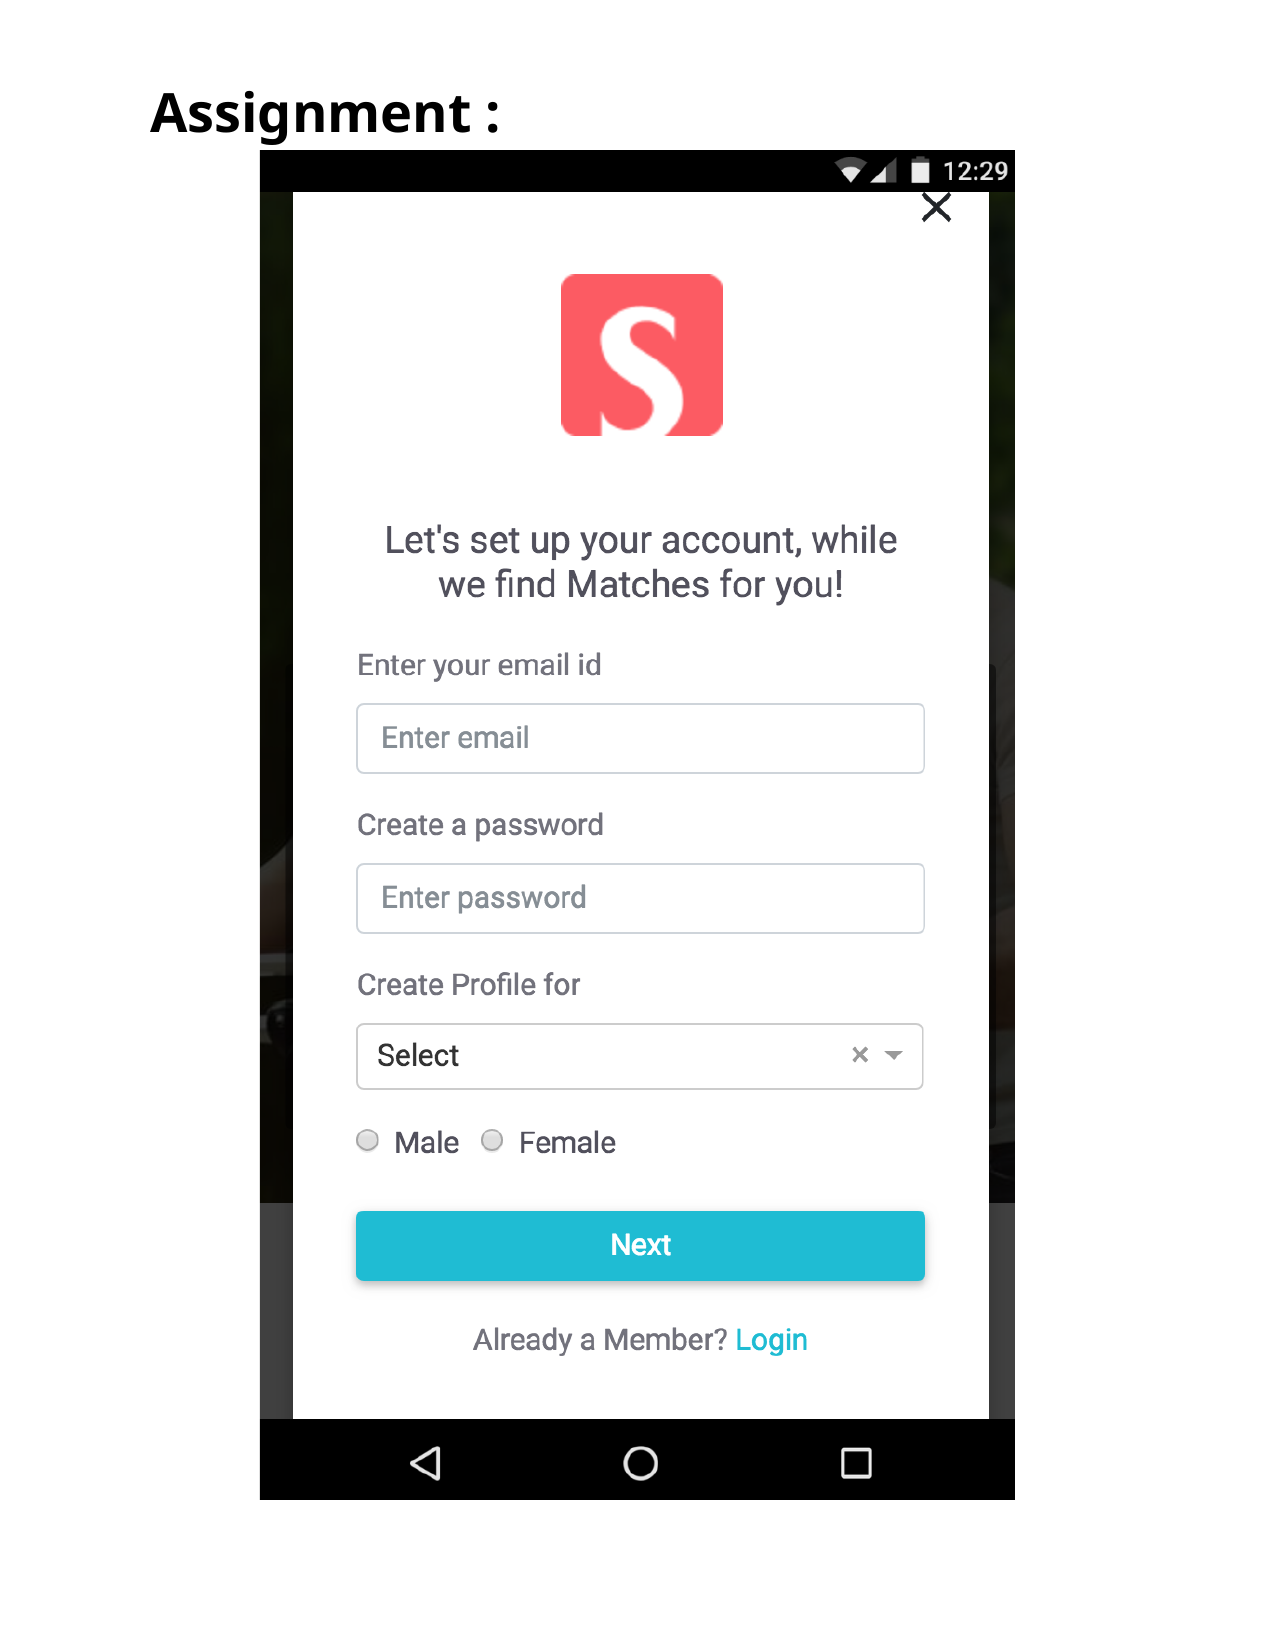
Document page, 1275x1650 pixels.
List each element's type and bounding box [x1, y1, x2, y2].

picture [259, 150, 1015, 1500]
